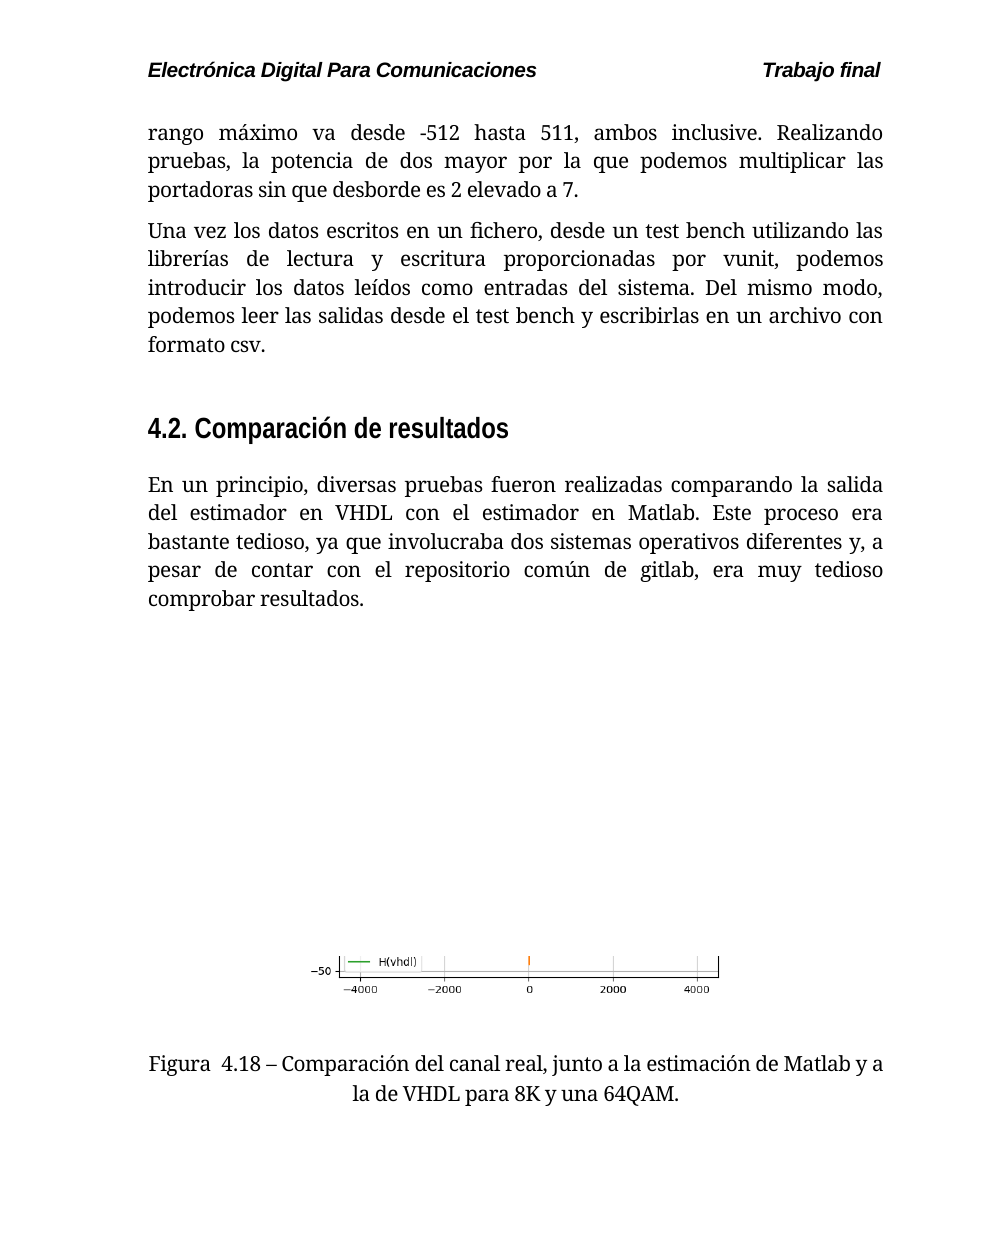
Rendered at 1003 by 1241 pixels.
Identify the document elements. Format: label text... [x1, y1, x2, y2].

table_header [148, 666, 884, 1023]
picture [295, 956, 737, 1006]
table_cell Figura . – Comparación del canal real, junto a la estimación de Matlab y a la de VHDL para 8K y una 64QAM. [148, 1024, 884, 1119]
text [148, 118, 884, 203]
subtitle Comparación de resultados [148, 412, 884, 445]
text En un principio, diversas pruebas fueron realizadas comparando la salida del estimador en VHDL con el estimador en Matlab. Este proceso era bastante tedioso, ya que involucraba dos sistemas operativos diferentes y, a pesar de contar con el repositorio común de gitlab, era muy tedioso comprobar resultados. [148, 470, 884, 612]
text Una vez los datos escritos en un fichero, desde un test bench utilizando las librerías de lectura y escritura proporcionadas por vunit, podemos introducir los datos leídos como entradas del sistema. Del mismo modo, podemos leer las salidas desde el test bench y escribirlas en un archivo con formato csv. [148, 216, 884, 358]
